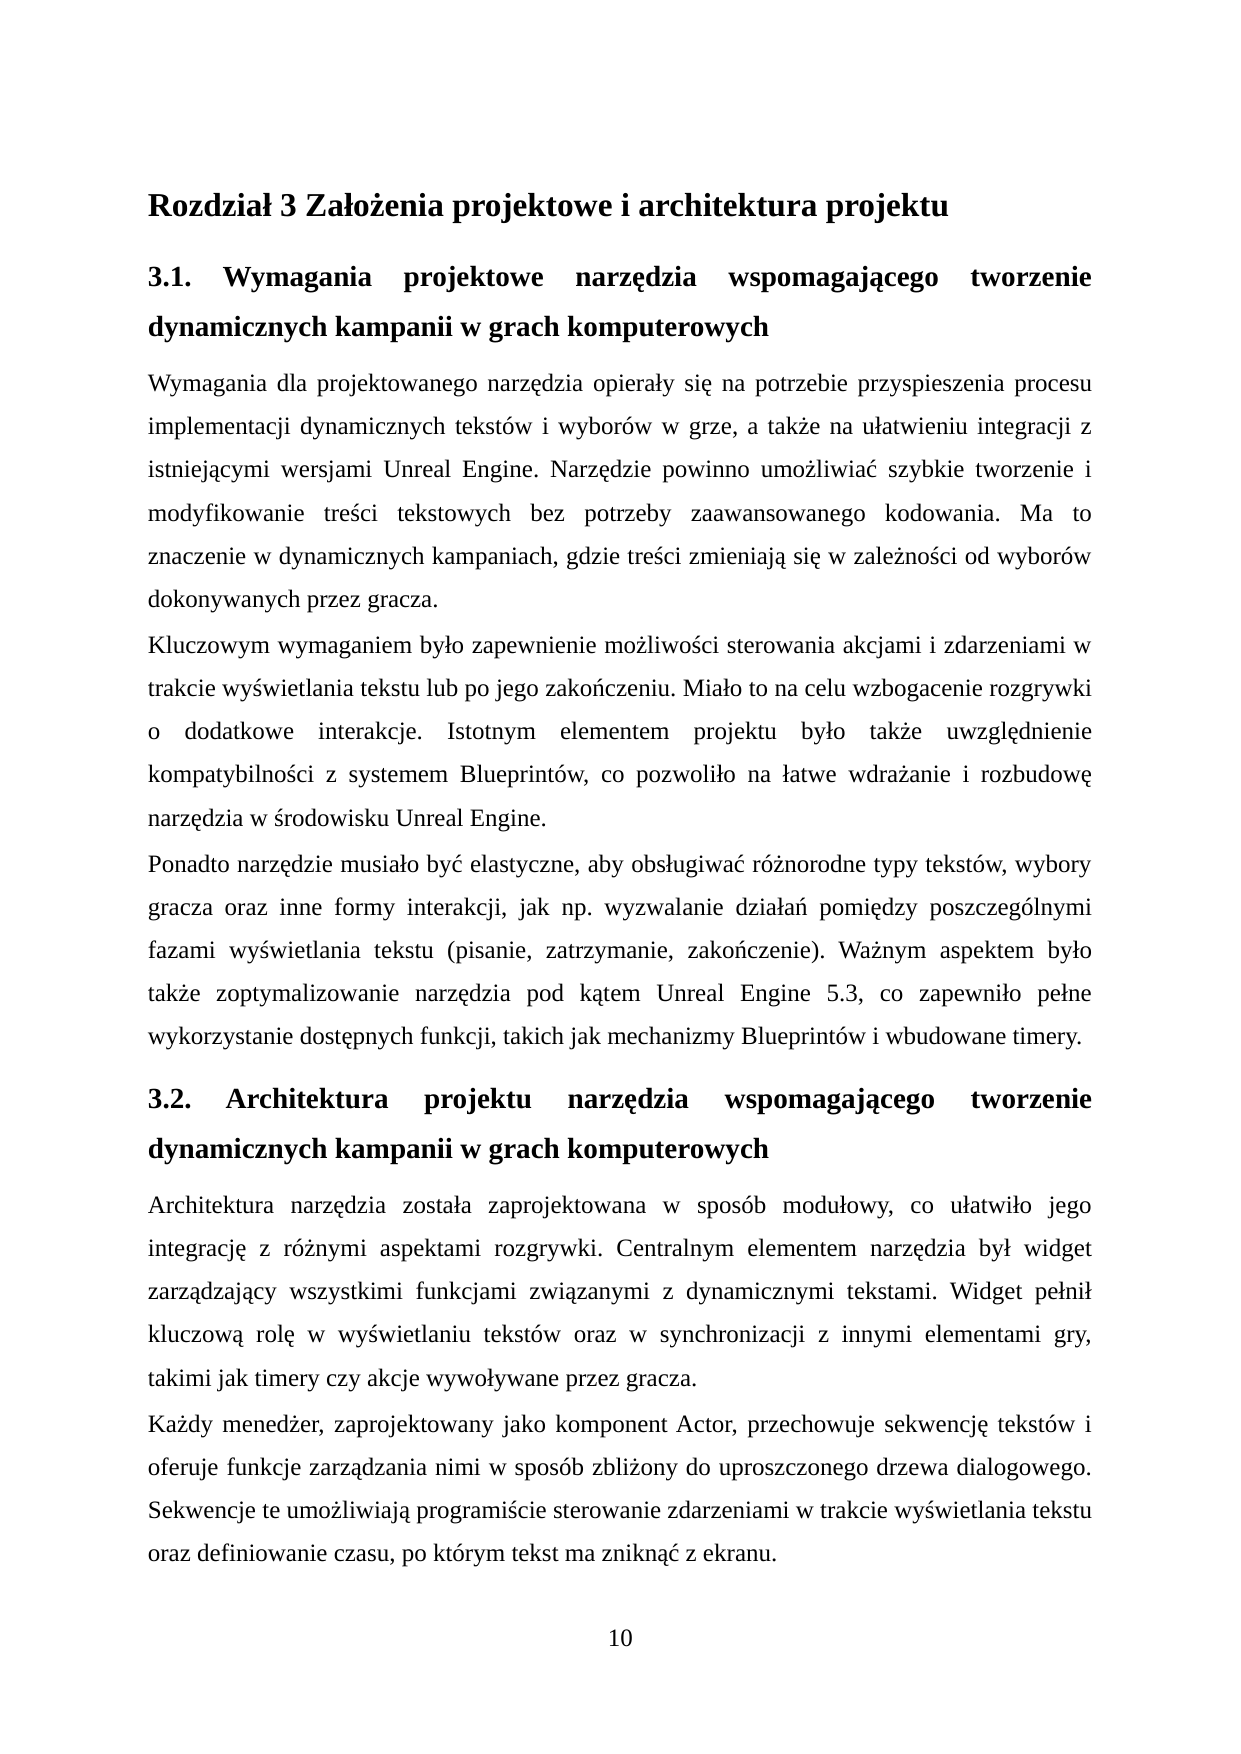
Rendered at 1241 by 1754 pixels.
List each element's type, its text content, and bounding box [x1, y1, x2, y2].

text Architektura narzędzia została zaprojektowana w sposób modułowy, co ułatwiło jego integrację z różnymi aspektami rozgrywki. Centralnym elementem narzędzia był widget zarządzający wszystkimi funkcjami związanymi z dynamicznymi tekstami. Widget pełnił kluczową rolę w wyświetlaniu tekstów oraz w synchronizacji z innymi elementami gry, takimi jak timery czy akcje wywoływane przez gracza. [148, 1190, 1093, 1391]
subtitle 3.1. Wymagania projektowe narzędzia wspomagającego tworzenie dynamicznych kampanii w grach komputerowych [148, 259, 1093, 343]
subtitle 3.2. Architektura projektu narzędzia wspomagającego tworzenie dynamicznych kampanii w grach komputerowych [148, 1081, 1093, 1165]
text Każdy menedżer, zaprojektowany jako komponent Actor, przechowuje sekwencję tekstów i oferuje funkcje zarządzania nimi w sposób zbliżony do uproszczonego drzewa dialogowego. Sekwencje te umożliwiają programiście sterowanie zdarzeniami w trakcie wyświetlania tekstu oraz definiowanie czasu, po którym tekst ma zniknąć z ekranu. [148, 1409, 1093, 1567]
text Kluczowym wymaganiem było zapewnienie możliwości sterowania akcjami i zdarzeniami w trakcie wyświetlania tekstu lub po jego zakończeniu. Miało to na celu wzbogacenie rozgrywki o dodatkowe interakcje. Istotnym elementem projektu było także uwzględnienie kompatybilności z systemem Blueprintów, co pozwoliło na łatwe wdrażanie i rozbudowę narzędzia w środowisku Unreal Engine. [148, 630, 1093, 831]
subtitle Rozdział 3 Założenia projektowe i architektura projektu [148, 185, 1093, 223]
text Ponadto narzędzie musiało być elastyczne, aby obsługiwać różnorodne typy tekstów, wybory gracza oraz inne formy interakcji, jak np. wyzwalanie działań pomiędzy poszczególnymi fazami wyświetlania tekstu (pisanie, zatrzymanie, zakończenie). Ważnym aspektem było także zoptymalizowanie narzędzia pod kątem Unreal Engine 5.3, co zapewniło pełne wykorzystanie dostępnych funkcji, takich jak mechanizmy Blueprintów i wbudowane timery. [148, 849, 1093, 1050]
text Wymagania dla projektowanego narzędzia opierały się na potrzebie przyspieszenia procesu implementacji dynamicznych tekstów i wyborów w grze, a także na ułatwieniu integracji z istniejącymi wersjami Unreal Engine. Narzędzie powinno umożliwiać szybkie tworzenie i modyfikowanie treści tekstowych bez potrzeby zaawansowanego kodowania. Ma to znaczenie w dynamicznych kampaniach, gdzie treści zmieniają się w zależności od wyborów dokonywanych przez gracza. [148, 368, 1093, 613]
